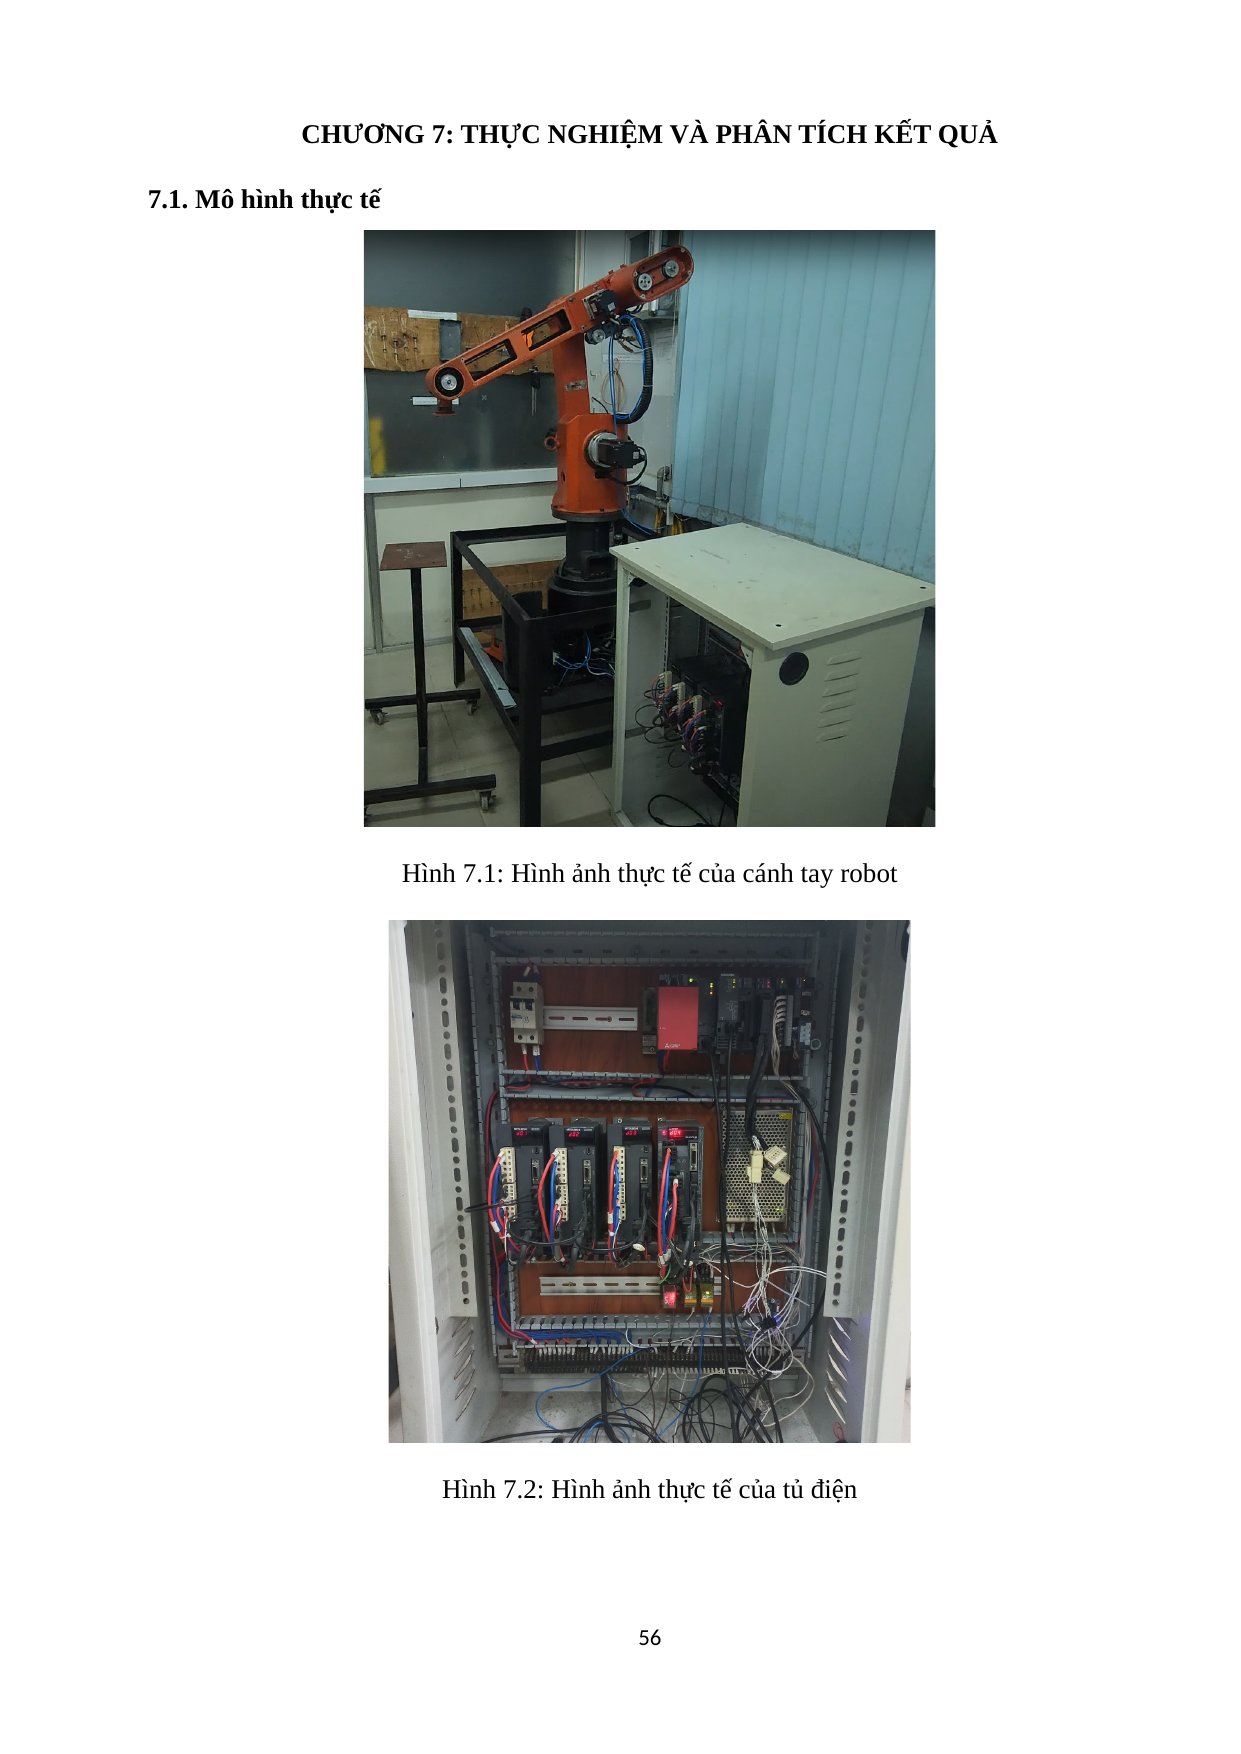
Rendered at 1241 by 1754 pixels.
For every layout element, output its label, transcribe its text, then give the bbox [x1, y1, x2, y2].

text CHƯƠNG 7: THỰC NGHIỆM VÀ PHÂN TÍCH KẾT QUẢ [148, 118, 1152, 149]
text Hình 7.1: Hình ảnh thực tế của cánh tay robot [148, 857, 1152, 888]
text Hình 7.2: Hình ảnh thực tế của tủ điện [148, 1473, 1152, 1504]
picture [363, 230, 936, 827]
subtitle 7.1. Mô hình thực tế [148, 183, 1152, 215]
picture [388, 920, 911, 1443]
